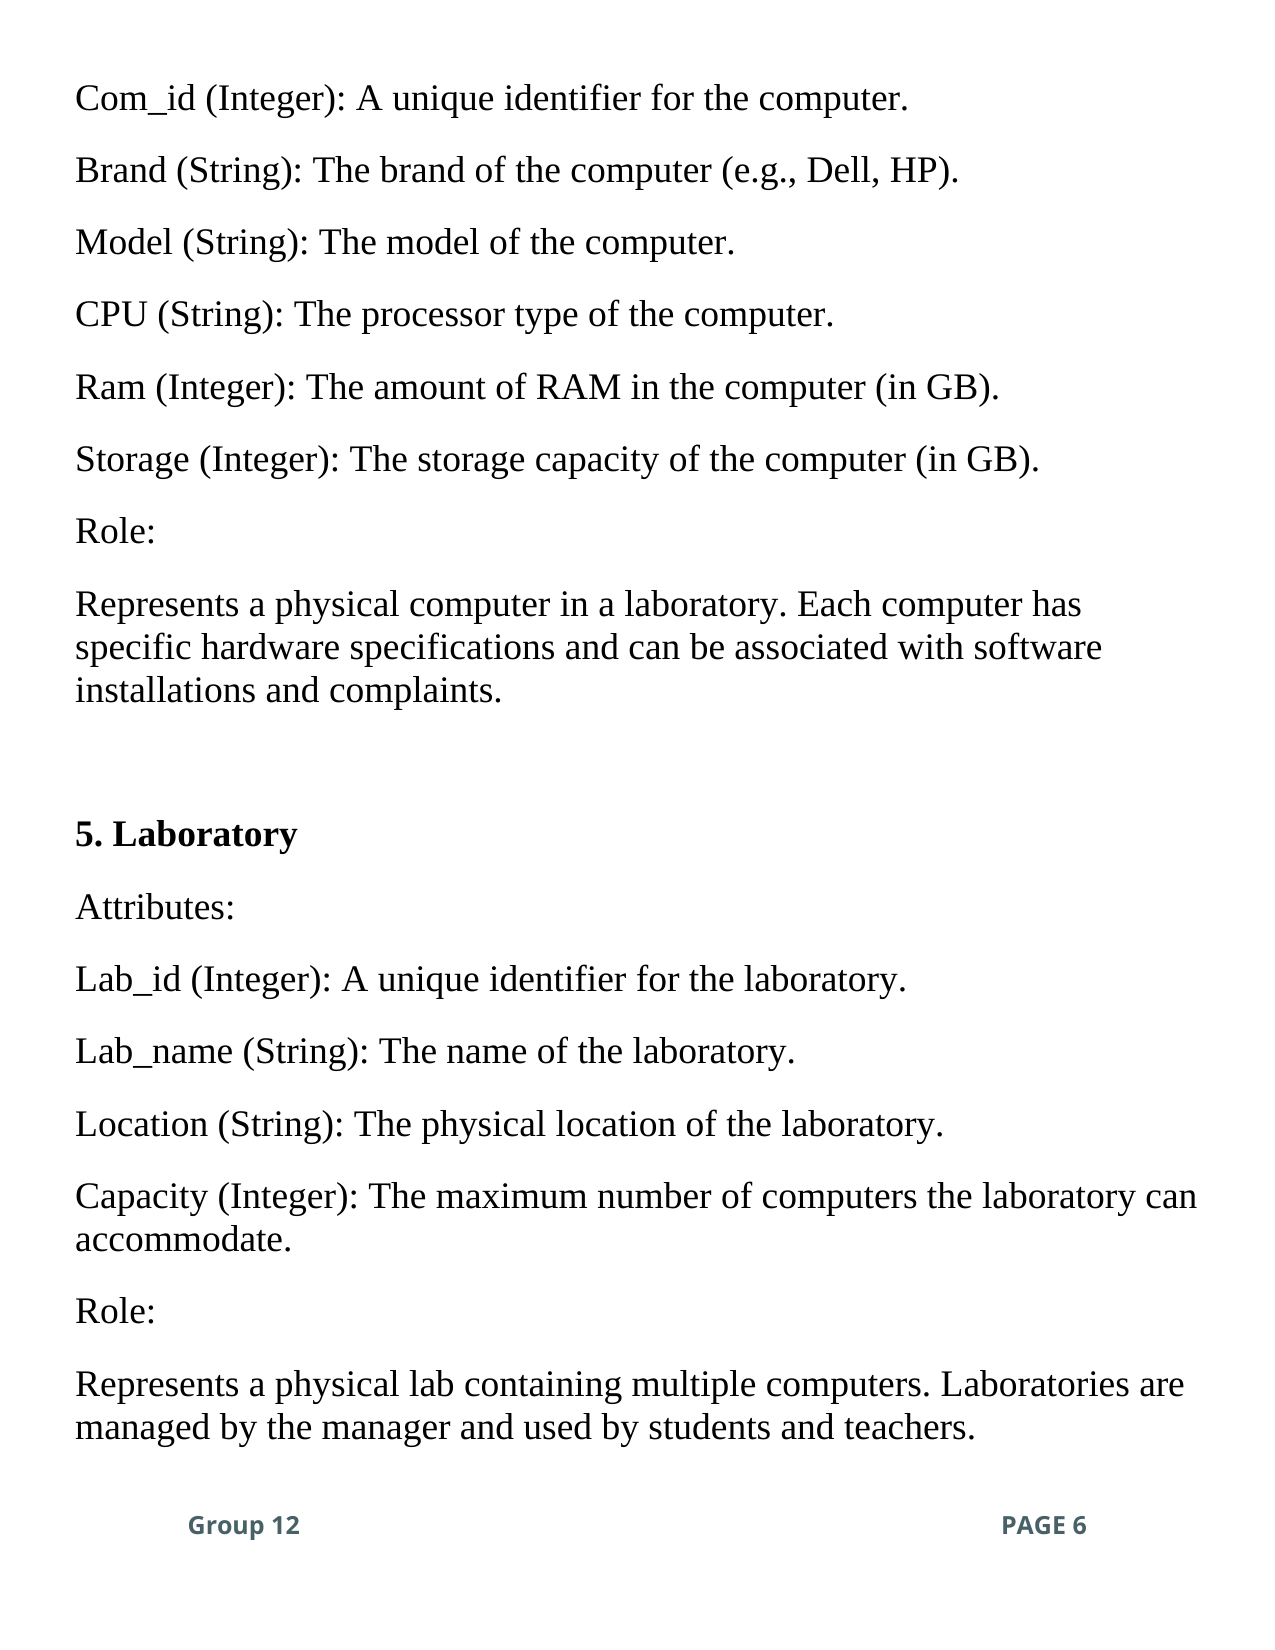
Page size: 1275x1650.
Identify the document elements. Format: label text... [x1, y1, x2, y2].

text Lab_id (Integer): A unique identifier for the laboratory. [75, 956, 1200, 999]
text Model (String): The model of the computer. [75, 219, 1200, 263]
text Capacity (Integer): The maximum number of computers the laboratory can accommodate. [75, 1173, 1200, 1259]
text 5. Laboratory [75, 812, 1200, 855]
text Storage (Integer): The storage capacity of the computer (in GB). [75, 436, 1200, 479]
text Role: [75, 509, 1200, 552]
text Represents a physical lab containing multiple computers. Laboratories are managed by the manager and used by students and teachers. [75, 1361, 1200, 1447]
text Brand (String): The brand of the computer (e.g., Dell, HP). [75, 147, 1200, 190]
text Location (String): The physical location of the laboratory. [75, 1101, 1200, 1144]
text Attributes: [75, 884, 1200, 927]
text Role: [75, 1289, 1200, 1332]
text CPU (String): The processor type of the computer. [75, 292, 1200, 335]
text Represents a physical computer in a laboratory. Each computer has specific hardware specifications and can be associated with software installations and complaints. [75, 581, 1200, 710]
text Ram (Integer): The amount of RAM in the computer (in GB). [75, 364, 1200, 407]
text Lab_name (String): The name of the laboratory. [75, 1029, 1200, 1072]
text Com_id (Integer): A unique identifier for the computer. [75, 75, 1200, 118]
